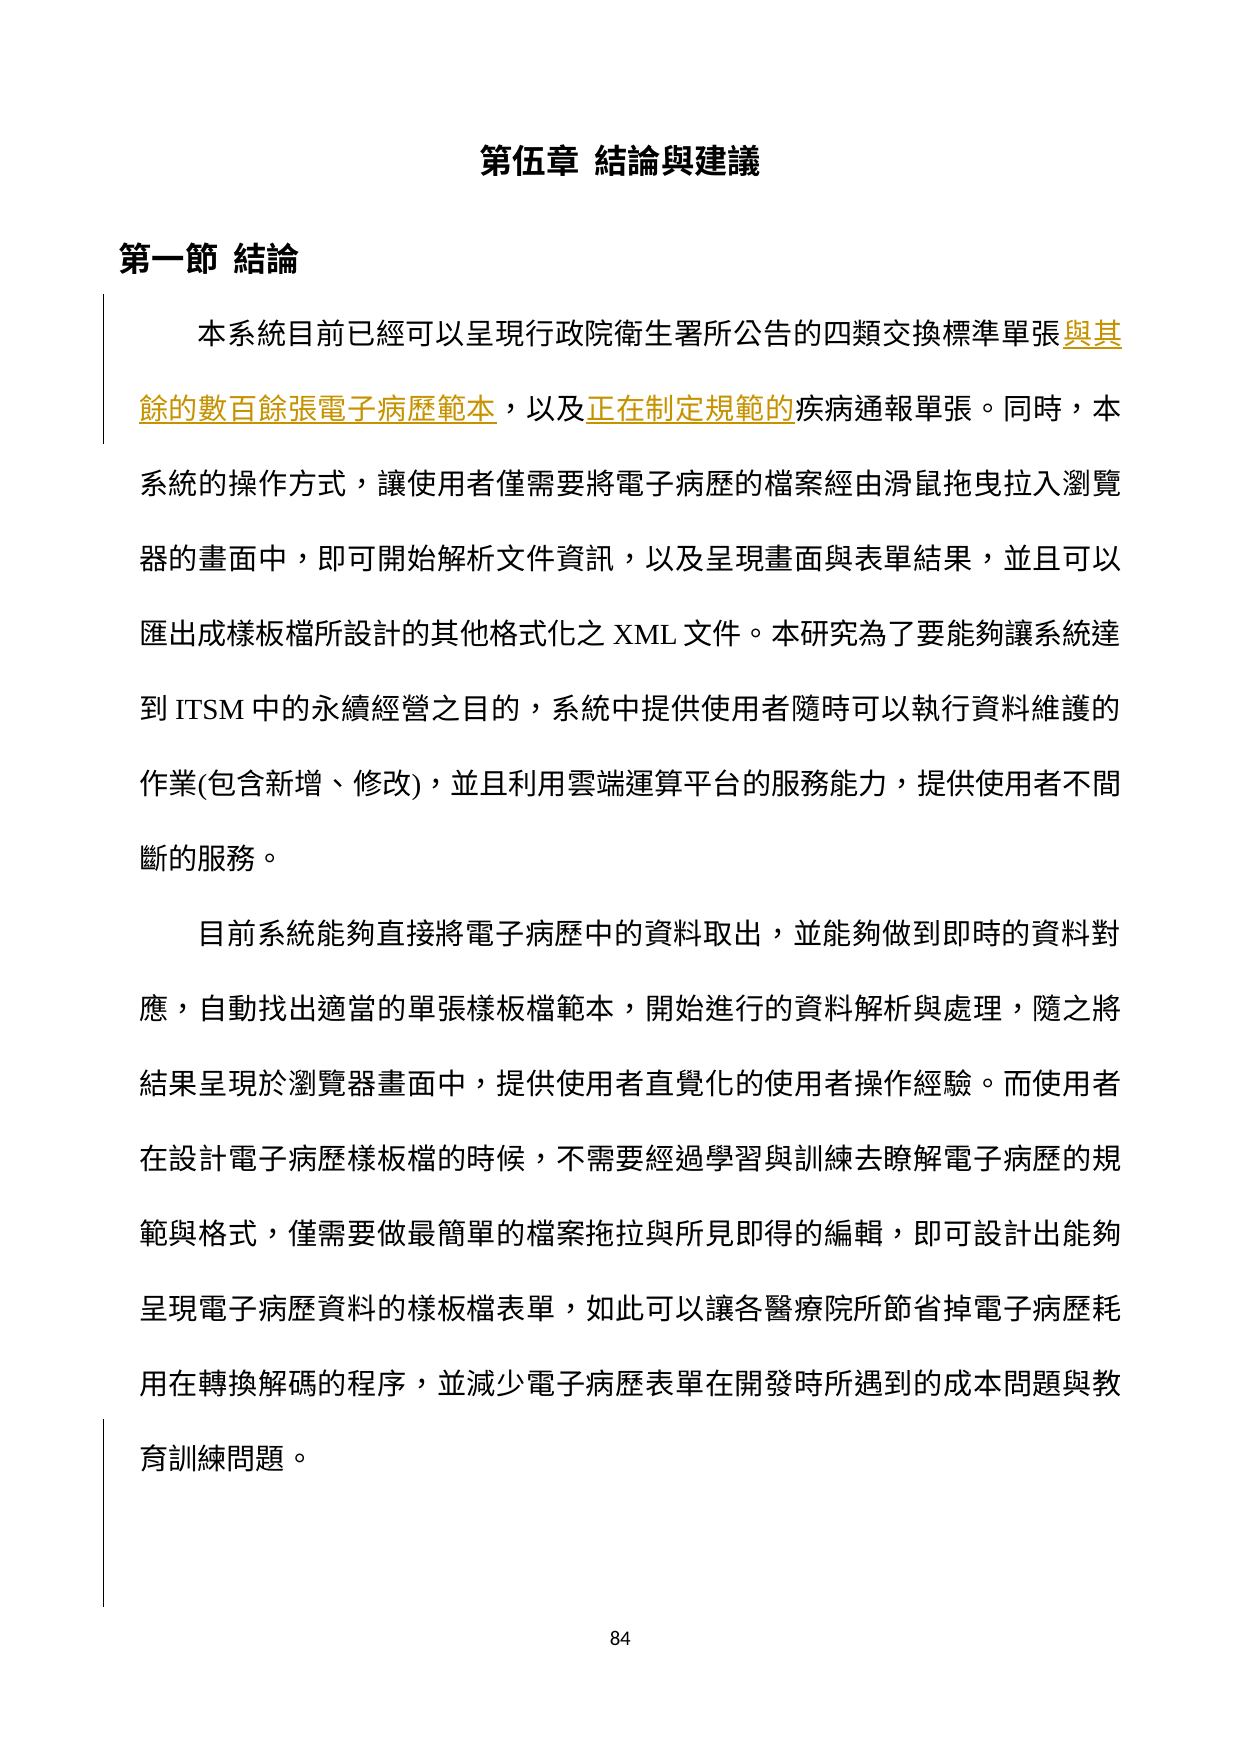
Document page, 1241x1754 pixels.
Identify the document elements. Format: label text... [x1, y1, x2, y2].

subtitle 結論 [118, 219, 1122, 294]
text 目前系統能夠直接將電子病歷中的資料取出，並能夠做到即時的資料對應，自動找出適當的單張樣板檔範本，開始進行的資料解析與處理，隨之將結果呈現於瀏覽器畫面中，提供使用者直覺化的使用者操作經驗。而使用者在設計電子病歷樣板檔的時候，不需要經過學習與訓練去瞭解電子病歷的規範與格式，僅需要做最簡單的檔案拖拉與所見即得的編輯，即可設計出能夠呈現電子病歷資料的樣板檔表單，如此可以讓各醫療院所節省掉電子病歷耗用在轉換解碼的程序，並減少電子病歷表單在開發時所遇到的成本問題與教育訓練問題。 [139, 894, 1122, 1494]
text 本系統目前已經可以呈現行政院衛生署所公告的四類交換標準單張，以及疾病通報單張。同時，本系統的操作方式，讓使用者僅需要將電子病歷的檔案經由滑鼠拖曳拉入瀏覽器的畫面中，即可開始解析文件資訊，以及呈現畫面與表單結果，並且可以匯出成樣板檔所設計的其他格式化之XML文件。本研究為了要能夠讓系統達到ITSM中的永續經營之目的，系統中提供使用者隨時可以執行資料維護的作業(包含新增、修改)，並且利用雲端運算平台的服務能力，提供使用者不間斷的服務。 [139, 294, 1122, 894]
subtitle 結論與建議 [118, 122, 1122, 197]
